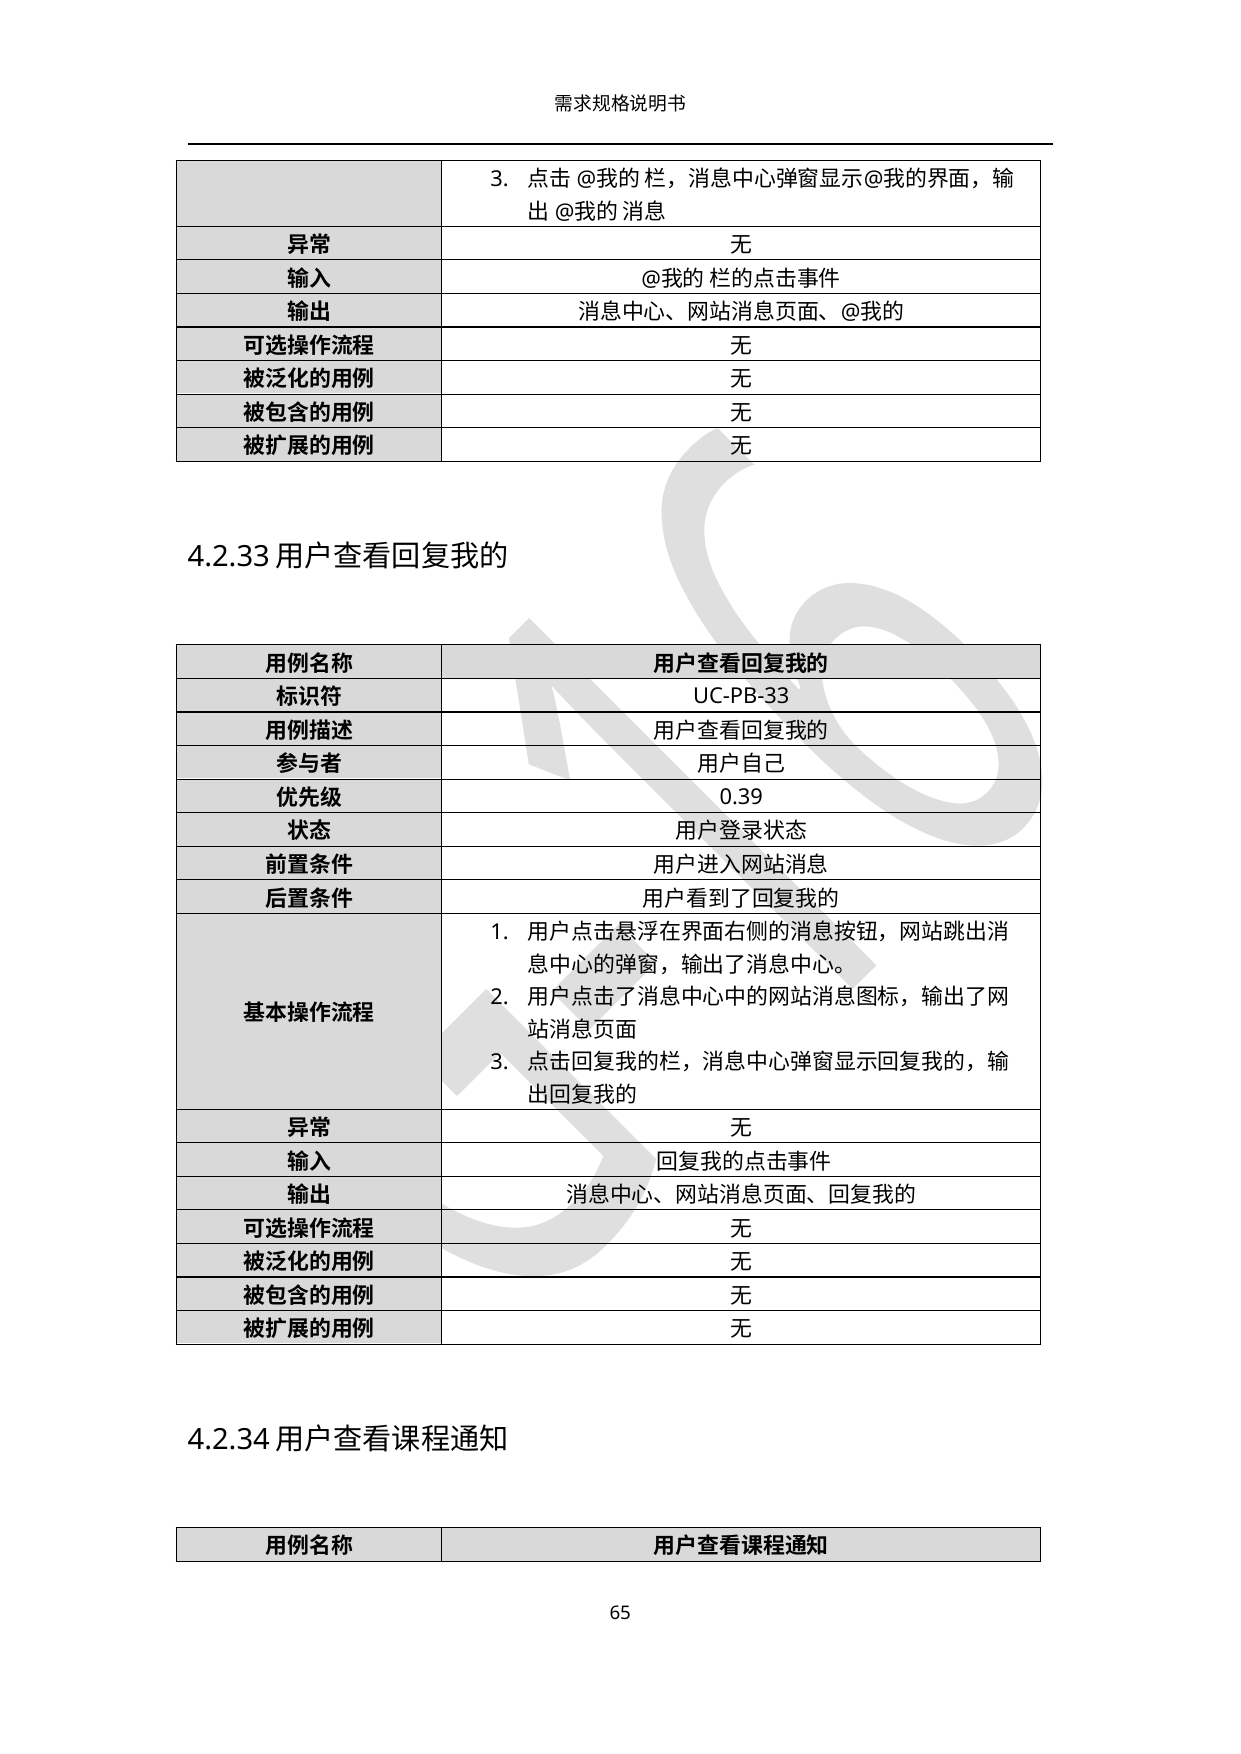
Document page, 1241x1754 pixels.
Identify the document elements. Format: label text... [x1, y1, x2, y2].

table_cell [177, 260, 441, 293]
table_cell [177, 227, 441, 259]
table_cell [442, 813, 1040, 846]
subtitle 用户查看回复我的 [187, 521, 1053, 586]
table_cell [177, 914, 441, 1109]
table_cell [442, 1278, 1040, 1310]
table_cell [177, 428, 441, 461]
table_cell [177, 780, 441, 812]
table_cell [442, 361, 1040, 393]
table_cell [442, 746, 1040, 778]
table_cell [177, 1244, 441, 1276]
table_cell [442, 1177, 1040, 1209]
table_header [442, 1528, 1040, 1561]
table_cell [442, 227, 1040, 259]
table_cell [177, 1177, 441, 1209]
subtitle 用户查看课程通知 [187, 1404, 1053, 1469]
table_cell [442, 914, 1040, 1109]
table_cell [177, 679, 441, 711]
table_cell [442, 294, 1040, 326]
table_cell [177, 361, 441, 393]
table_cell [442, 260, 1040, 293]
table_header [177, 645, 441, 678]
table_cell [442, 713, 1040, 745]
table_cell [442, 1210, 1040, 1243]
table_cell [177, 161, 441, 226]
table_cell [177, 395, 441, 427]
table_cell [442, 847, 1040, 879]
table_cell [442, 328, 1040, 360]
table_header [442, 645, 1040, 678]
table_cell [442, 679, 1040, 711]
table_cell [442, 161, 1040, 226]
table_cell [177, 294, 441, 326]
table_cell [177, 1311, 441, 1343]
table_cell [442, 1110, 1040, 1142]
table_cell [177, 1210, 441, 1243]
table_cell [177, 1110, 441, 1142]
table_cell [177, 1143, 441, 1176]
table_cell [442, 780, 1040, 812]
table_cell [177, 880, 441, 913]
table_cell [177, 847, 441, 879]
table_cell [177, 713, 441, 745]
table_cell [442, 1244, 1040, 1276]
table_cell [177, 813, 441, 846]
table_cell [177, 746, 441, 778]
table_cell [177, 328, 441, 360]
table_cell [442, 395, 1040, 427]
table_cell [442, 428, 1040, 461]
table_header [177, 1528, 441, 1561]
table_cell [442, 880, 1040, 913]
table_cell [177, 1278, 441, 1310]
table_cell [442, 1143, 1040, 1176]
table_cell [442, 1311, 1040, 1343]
